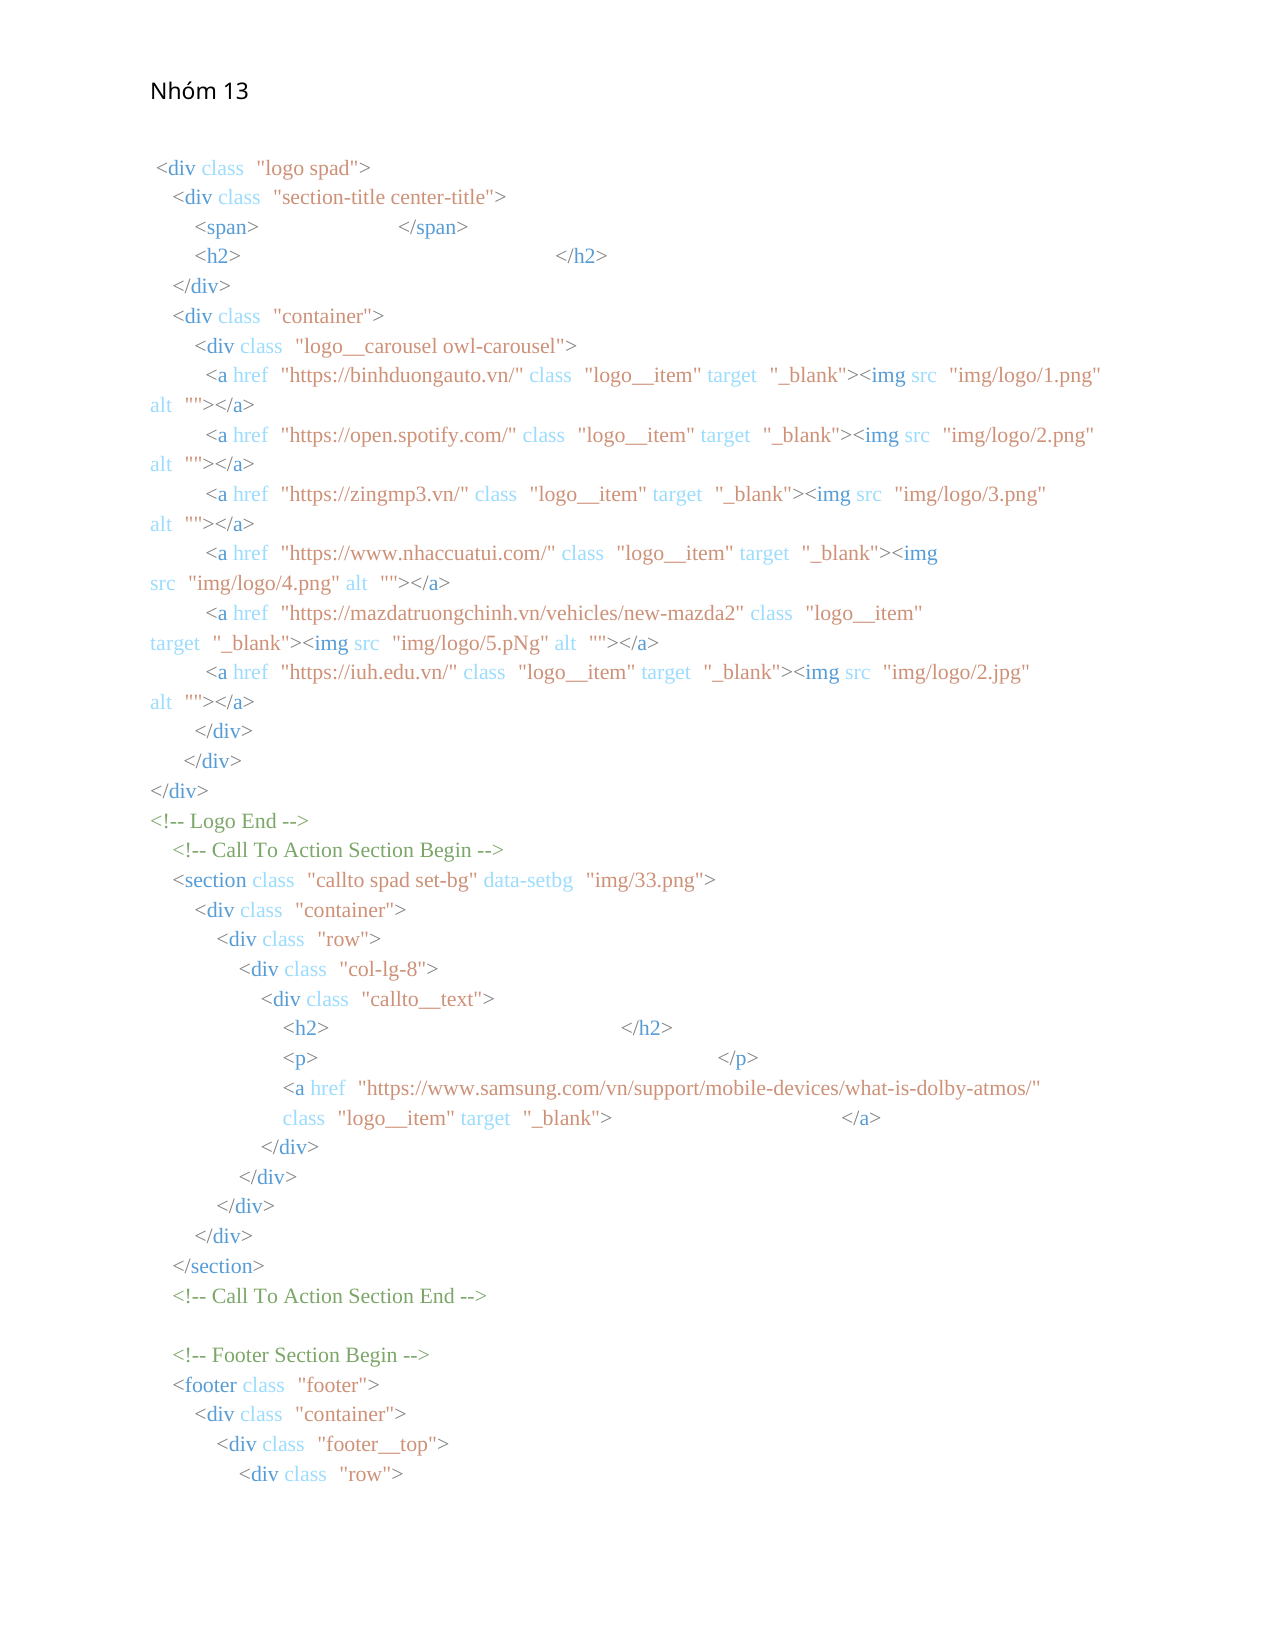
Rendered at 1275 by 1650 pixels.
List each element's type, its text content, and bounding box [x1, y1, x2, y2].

text <a href="https://zingmp3.vn/" class="logo__item" target="_blank"><img src="img/logo/3.png" alt=""></a> [150, 477, 1125, 536]
text </div> [150, 1189, 1125, 1219]
text </section> [150, 1248, 1125, 1278]
text </div> [150, 744, 1125, 773]
text </div> [150, 1159, 1125, 1189]
text <div class="col-lg-8"> [150, 952, 1125, 981]
text <h2>ĐỒNG HÀNH CÙNG MELODYY</h2> [150, 239, 1125, 269]
text <div class="row"> [150, 922, 1125, 952]
text </div> [150, 269, 1125, 298]
text <!-- Logo End --> [150, 803, 1125, 833]
text </div> [150, 1219, 1125, 1248]
text <div class="section-title center-title"> [150, 180, 1125, 209]
text </div> [150, 714, 1125, 744]
text <h2>CHẾ ĐỘ ÂM THANH ATMOS</h2> [150, 1011, 1125, 1041]
text <div class="container"> [150, 892, 1125, 922]
text <div class="footer__top"> [150, 1427, 1125, 1456]
text <div class="row"> [150, 1456, 1125, 1486]
text class="logo__item" target="_blank">TRẢI NGHIỆM NHANH</a> [150, 1100, 1125, 1130]
text <!-- Footer Section Begin --> [150, 1337, 1125, 1367]
text <a href="https://mazdatruongchinh.vn/vehicles/new-mazda2" class="logo__item" target="_blank"><img src="img/logo/5.pNg" alt=""></a> [150, 595, 1125, 655]
text </div> [150, 773, 1125, 803]
text <div class="logo__carousel owl-carousel"> [150, 328, 1125, 358]
text <a href="https://www.nhaccuatui.com/" class="logo__item" target="_blank"><img src="img/logo/4.png" alt=""></a> [150, 536, 1125, 595]
text <!-- Call To Action Section End --> [150, 1278, 1125, 1308]
text <span>NHÀ TÀI TRỢ</span> [150, 209, 1125, 239]
text <div class="logo spad"> [150, 150, 1125, 180]
text <p>Mang lại trải nghiệm âm thanh 3D, chân thực</p> [150, 1041, 1125, 1070]
text <section class="callto spad set-bg" data-setbg="img/33.png"> [150, 862, 1125, 892]
text <footer class="footer"> [150, 1367, 1125, 1397]
text <div class="container"> [150, 1397, 1125, 1427]
text </div> [150, 1130, 1125, 1159]
text <div class="container"> [150, 298, 1125, 328]
text <a href="https://binhduongauto.vn/" class="logo__item" target="_blank"><img src="img/logo/1.png" alt=""></a> [150, 358, 1125, 417]
text <a href="https://iuh.edu.vn/" class="logo__item" target="_blank"><img src="img/logo/2.jpg" alt=""></a> [150, 655, 1125, 714]
text <!-- Call To Action Section Begin --> [150, 833, 1125, 862]
text <a href="https://open.spotify.com/" class="logo__item" target="_blank"><img src="img/logo/2.png" alt=""></a> [150, 417, 1125, 477]
text <div class="callto__text"> [150, 981, 1125, 1011]
text <a href="https://www.samsung.com/vn/support/mobile-devices/what-is-dolby-atmos/" [150, 1070, 1125, 1100]
